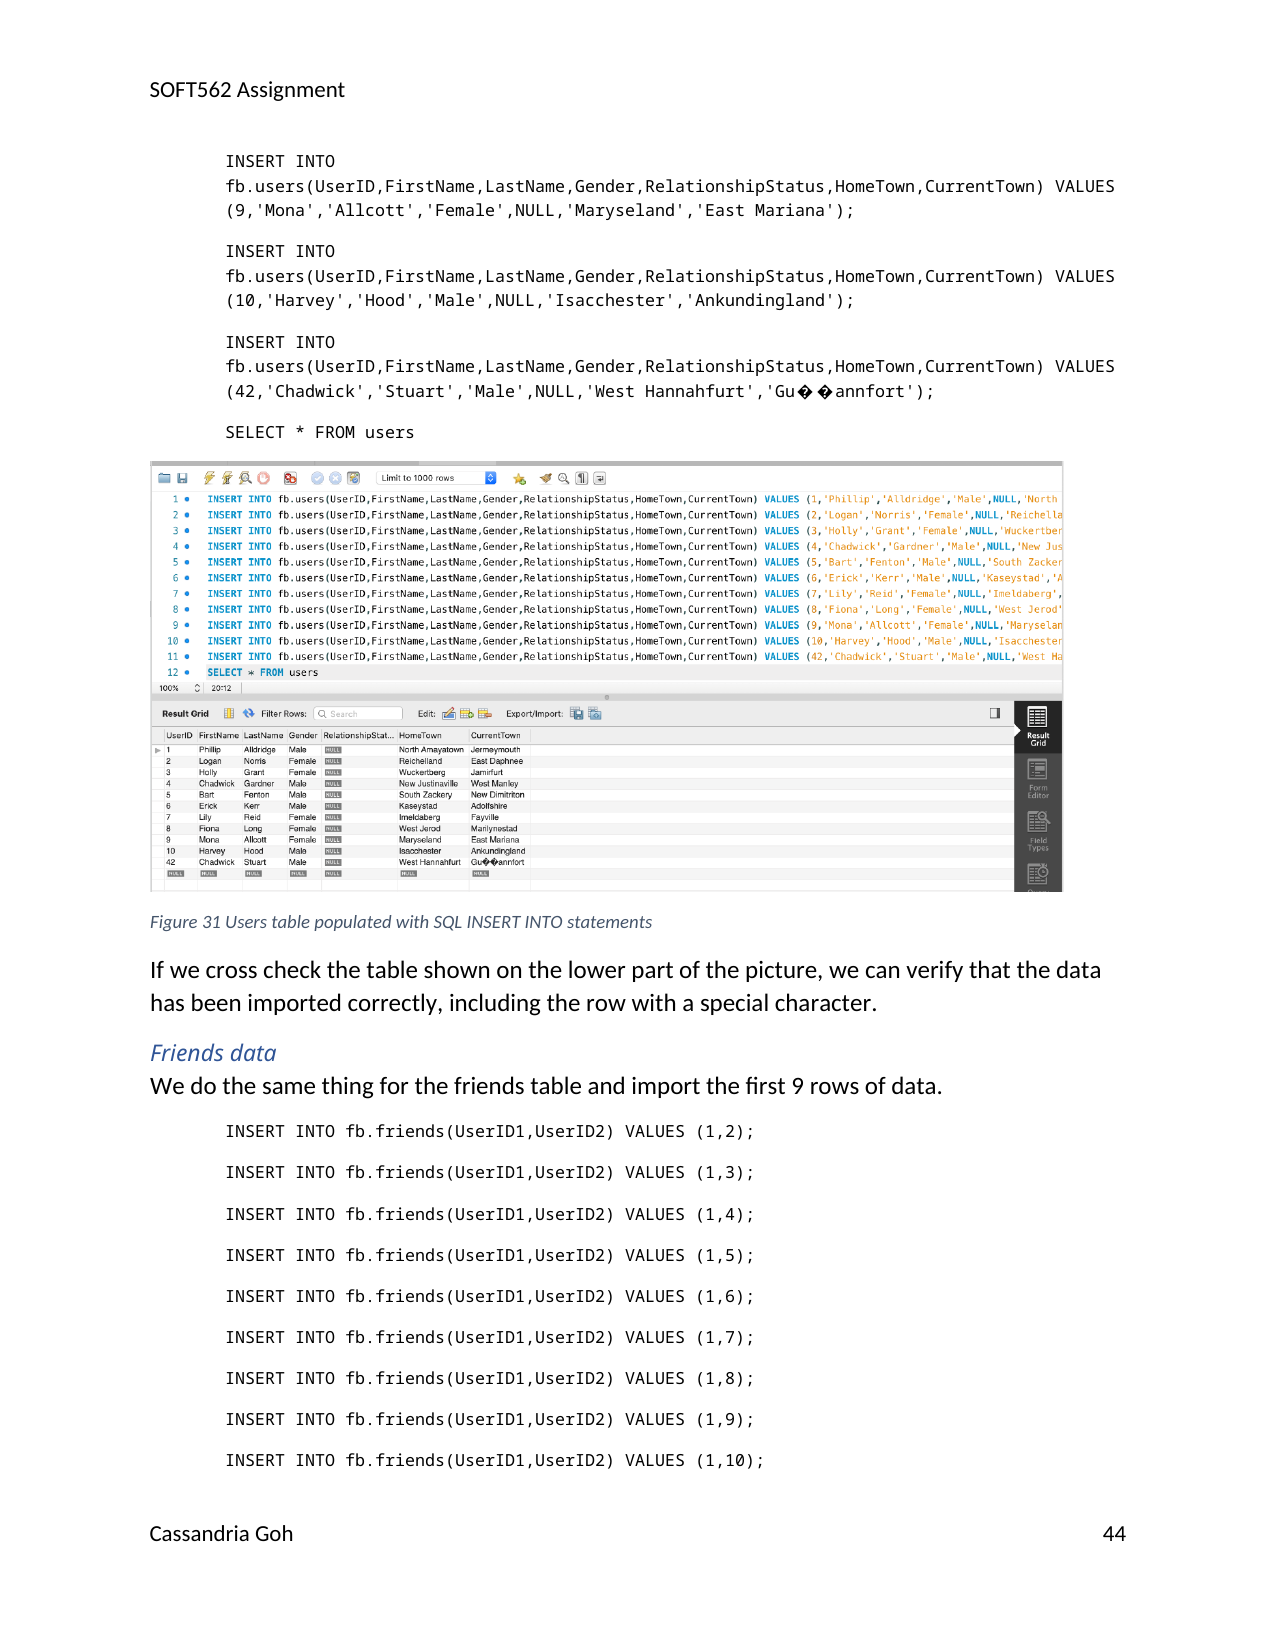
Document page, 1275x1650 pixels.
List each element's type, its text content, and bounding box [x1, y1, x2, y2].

subtitle Friends data [150, 1037, 1125, 1068]
text INSERT INTO fb.users(UserID,FirstName,LastName,Gender,RelationshipStatus,HomeTown,CurrentTown) VALUES (42,'Chadwick','Stuart','Male',NULL,'West Hannahfurt','Gu��annfort'); [225, 330, 1125, 402]
text If we cross check the table shown on the lower part of the picture, we can verify that the data has been imported correctly, including the row with a special character. [150, 954, 1125, 1017]
text INSERT INTO fb.users(UserID,FirstName,LastName,Gender,RelationshipStatus,HomeTown,CurrentTown) VALUES (9,'Mona','Allcott','Female',NULL,'Maryseland','East Mariana'); [225, 150, 1125, 222]
text INSERT INTO fb.friends(UserID1,UserID2) VALUES (1,9); [225, 1408, 1125, 1431]
picture [150, 461, 1064, 892]
text INSERT INTO fb.friends(UserID1,UserID2) VALUES (1,2); [225, 1120, 1125, 1143]
text INSERT INTO fb.friends(UserID1,UserID2) VALUES (1,6); [225, 1284, 1125, 1307]
text INSERT INTO fb.friends(UserID1,UserID2) VALUES (1,3); [225, 1161, 1125, 1184]
text INSERT INTO fb.friends(UserID1,UserID2) VALUES (1,5); [225, 1243, 1125, 1266]
text We do the same thing for the friends table and import the first 9 rows of data. [150, 1070, 1125, 1101]
text INSERT INTO fb.friends(UserID1,UserID2) VALUES (1,8); [225, 1367, 1125, 1389]
text INSERT INTO fb.friends(UserID1,UserID2) VALUES (1,4); [225, 1202, 1125, 1225]
text INSERT INTO fb.friends(UserID1,UserID2) VALUES (1,10); [225, 1449, 1125, 1472]
text INSERT INTO fb.friends(UserID1,UserID2) VALUES (1,7); [225, 1326, 1125, 1348]
text SELECT * FROM users [225, 420, 1125, 443]
text Figure 31 Users table populated with SQL INSERT INTO statements [150, 910, 1125, 933]
text INSERT INTO fb.users(UserID,FirstName,LastName,Gender,RelationshipStatus,HomeTown,CurrentTown) VALUES (10,'Harvey','Hood','Male',NULL,'Isacchester','Ankundingland'); [225, 240, 1125, 312]
